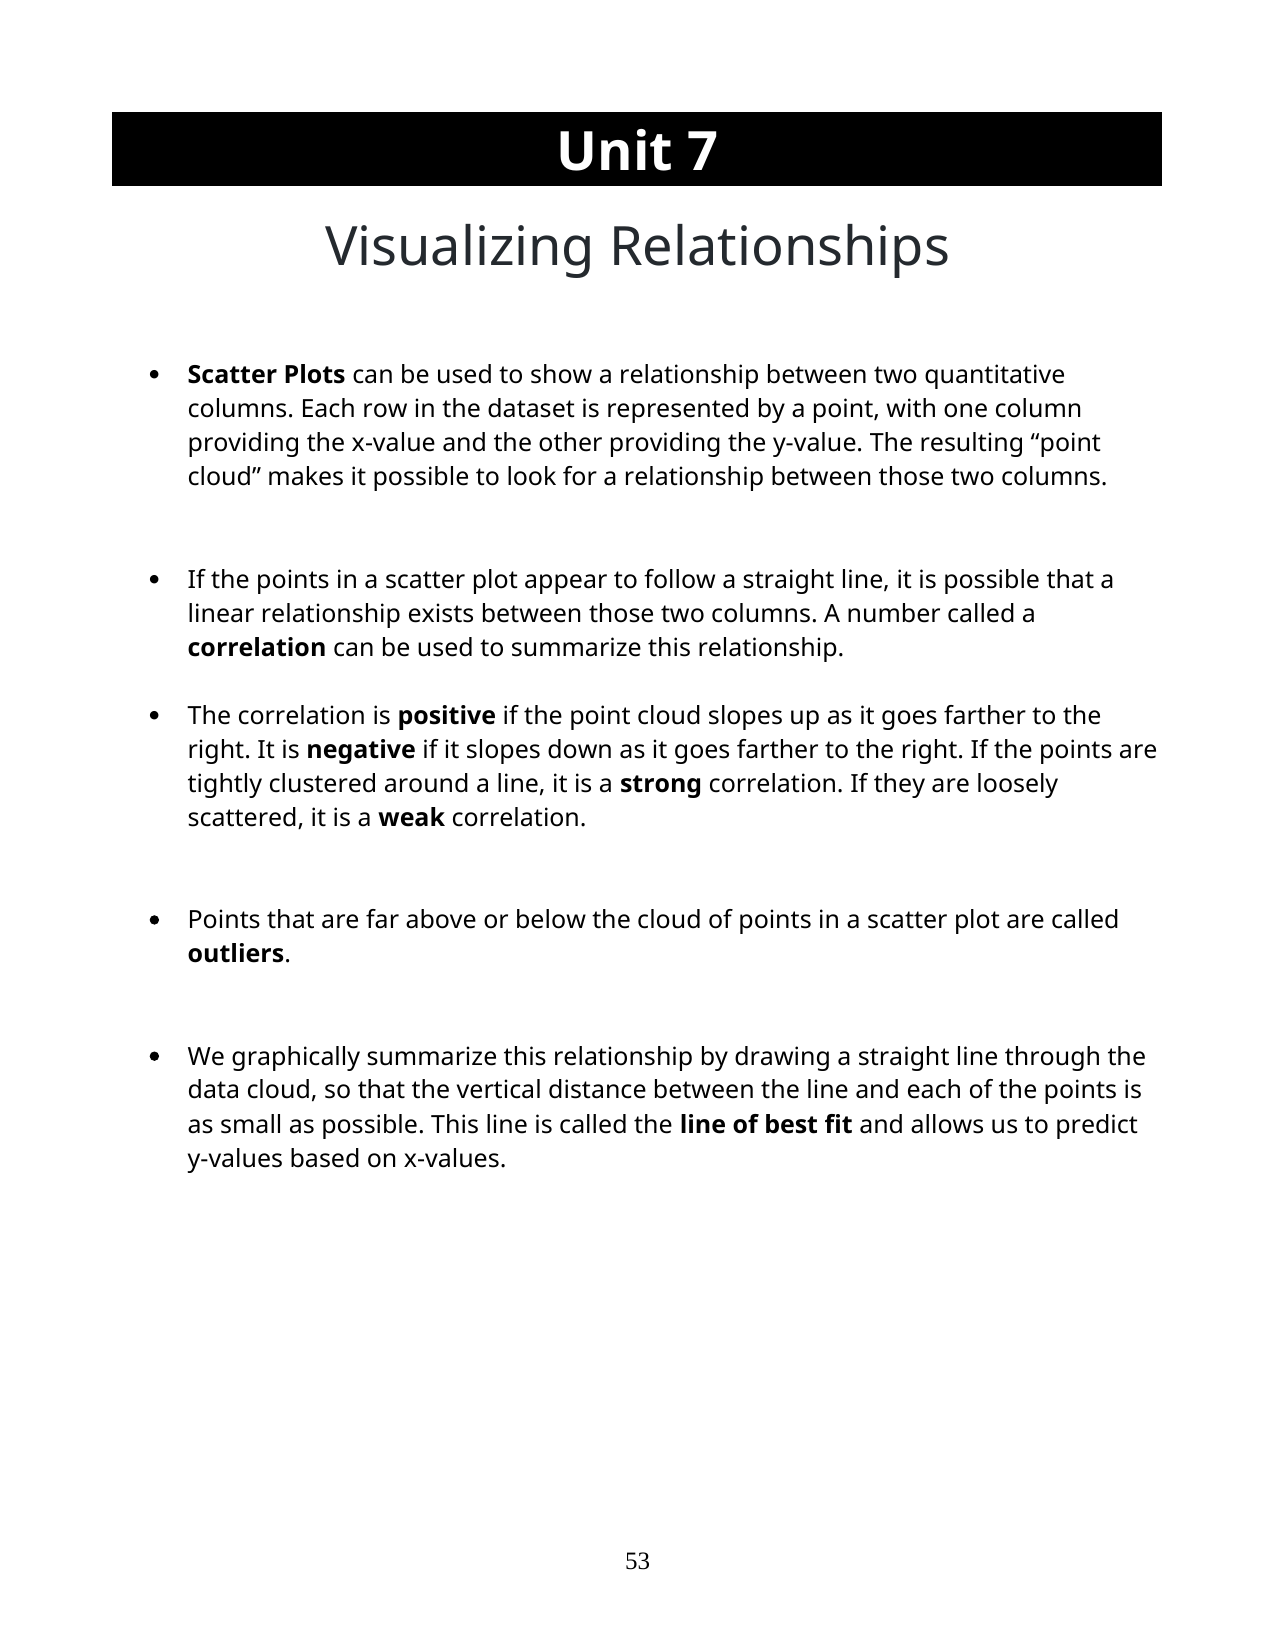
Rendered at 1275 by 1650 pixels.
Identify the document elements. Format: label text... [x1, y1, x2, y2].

list Points that are far above or below the cloud of points in a scatter plot are called outliers. [150, 902, 1162, 970]
subtitle Visualizing Relationships [112, 207, 1162, 281]
subtitle Unit 7 [112, 112, 1162, 186]
list We graphically summarize this relationship by drawing a straight line through the data cloud, so that the vertical distance between the line and each of the points is as small as possible. This line is called the line of best fit and allows us to predict y-values based on x-values. [150, 1038, 1162, 1174]
list If the points in a scatter plot appear to follow a straight line, it is possible that a linear relationship exists between those two columns. A number called a correlation can be used to summarize this relationship. [150, 561, 1162, 663]
list The correlation is positive if the point cloud slopes up as it goes farther to the right. It is negative if it slopes down as it goes farther to the right. If the points are tightly clustered around a line, it is a strong correlation. If they are loosely scattered, it is a weak correlation. [150, 697, 1162, 834]
list Scatter Plots can be used to show a relationship between two quantitative columns. Each row in the dataset is represented by a point, with one column providing the x-value and the other providing the y-value. The resulting “point cloud” makes it possible to look for a relationship between those two columns. [150, 357, 1162, 493]
